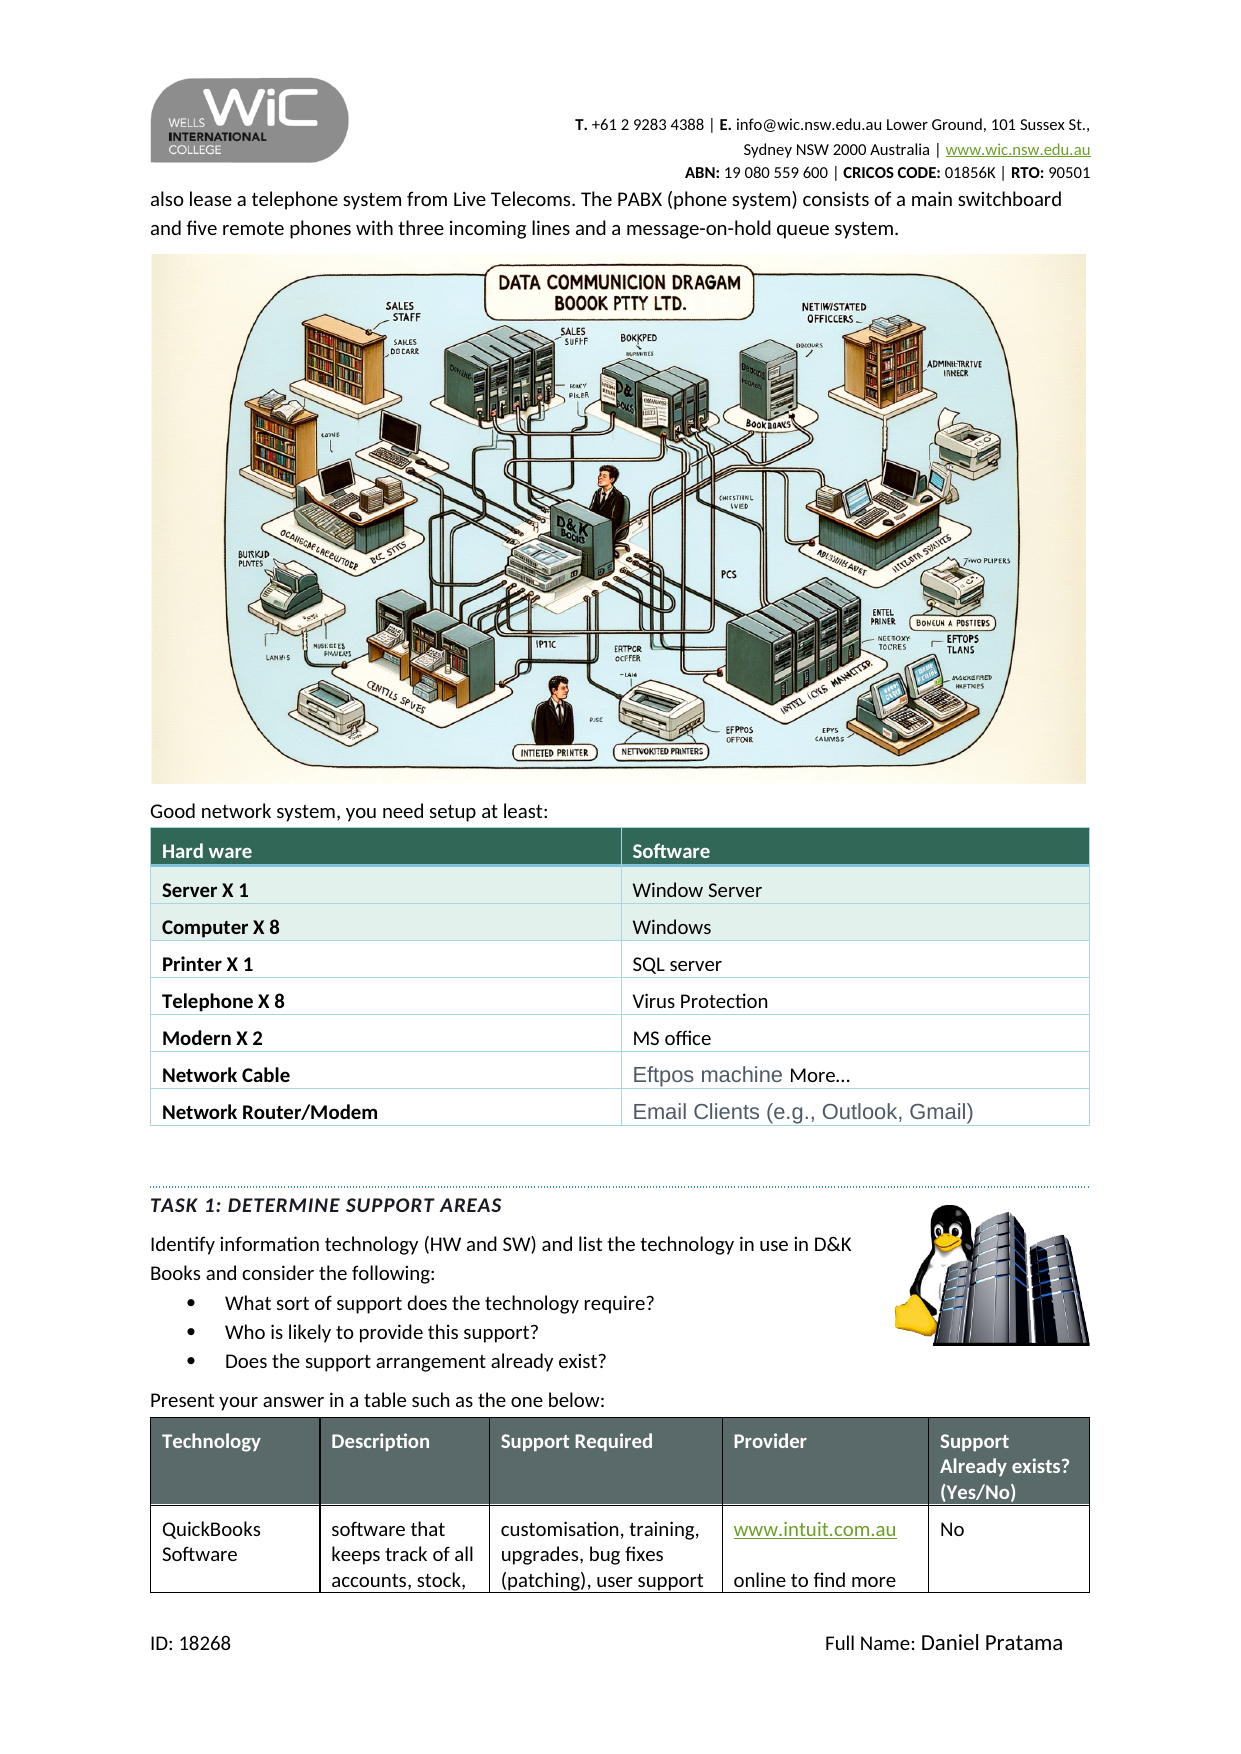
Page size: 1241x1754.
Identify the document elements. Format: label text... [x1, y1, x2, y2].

table_cell Server X 1 [151, 867, 621, 903]
table_cell QuickBooks Software [151, 1506, 319, 1592]
picture [878, 1204, 1090, 1346]
table_cell Windows [622, 904, 1089, 940]
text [150, 186, 1090, 241]
table_header Software [622, 828, 1089, 864]
table_cell Email Clients (e.g., Outlook, Gmail) [622, 1089, 1089, 1125]
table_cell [490, 1506, 722, 1592]
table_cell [321, 1506, 489, 1592]
table_header Hard ware [151, 828, 621, 864]
list Does the support arrangement already exist? [187, 1348, 1090, 1373]
picture [150, 254, 1091, 784]
table_cell Printer X 1 [151, 941, 621, 977]
table_cell Telephone X 8 [151, 978, 621, 1014]
table_header Provider [723, 1418, 928, 1504]
table_cell Eftpos machine More… [622, 1052, 1089, 1088]
subtitle Task 1: Determine support areas [150, 1186, 1090, 1217]
text Identify information technology (HW and SW) and list the technology in use in D&K Books and consider the following: [150, 1231, 878, 1286]
text Present your answer in a table such as the one below: [150, 1388, 1090, 1413]
table_cell Window Server [622, 867, 1089, 903]
table_header Support Required [490, 1418, 722, 1504]
table_header Description [321, 1418, 489, 1504]
list What sort of support does the technology require? [187, 1290, 878, 1315]
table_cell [723, 1506, 928, 1592]
table_cell Computer X 8 [151, 904, 621, 940]
table_cell Virus Protection [622, 978, 1089, 1014]
text Good network system, you need setup at least: [150, 798, 1090, 823]
table_cell No [929, 1506, 1089, 1592]
table_cell Network Router/Modem [151, 1089, 621, 1125]
table_cell Modern X 2 [151, 1015, 621, 1051]
table_cell SQL server [622, 941, 1089, 977]
table_cell MS office [622, 1015, 1089, 1051]
table_header Support Already exists? (Yes/No) [929, 1418, 1089, 1504]
table_header Technology [151, 1418, 319, 1504]
list Who is likely to provide this support? [187, 1319, 878, 1344]
table_cell Network Cable [151, 1052, 621, 1088]
